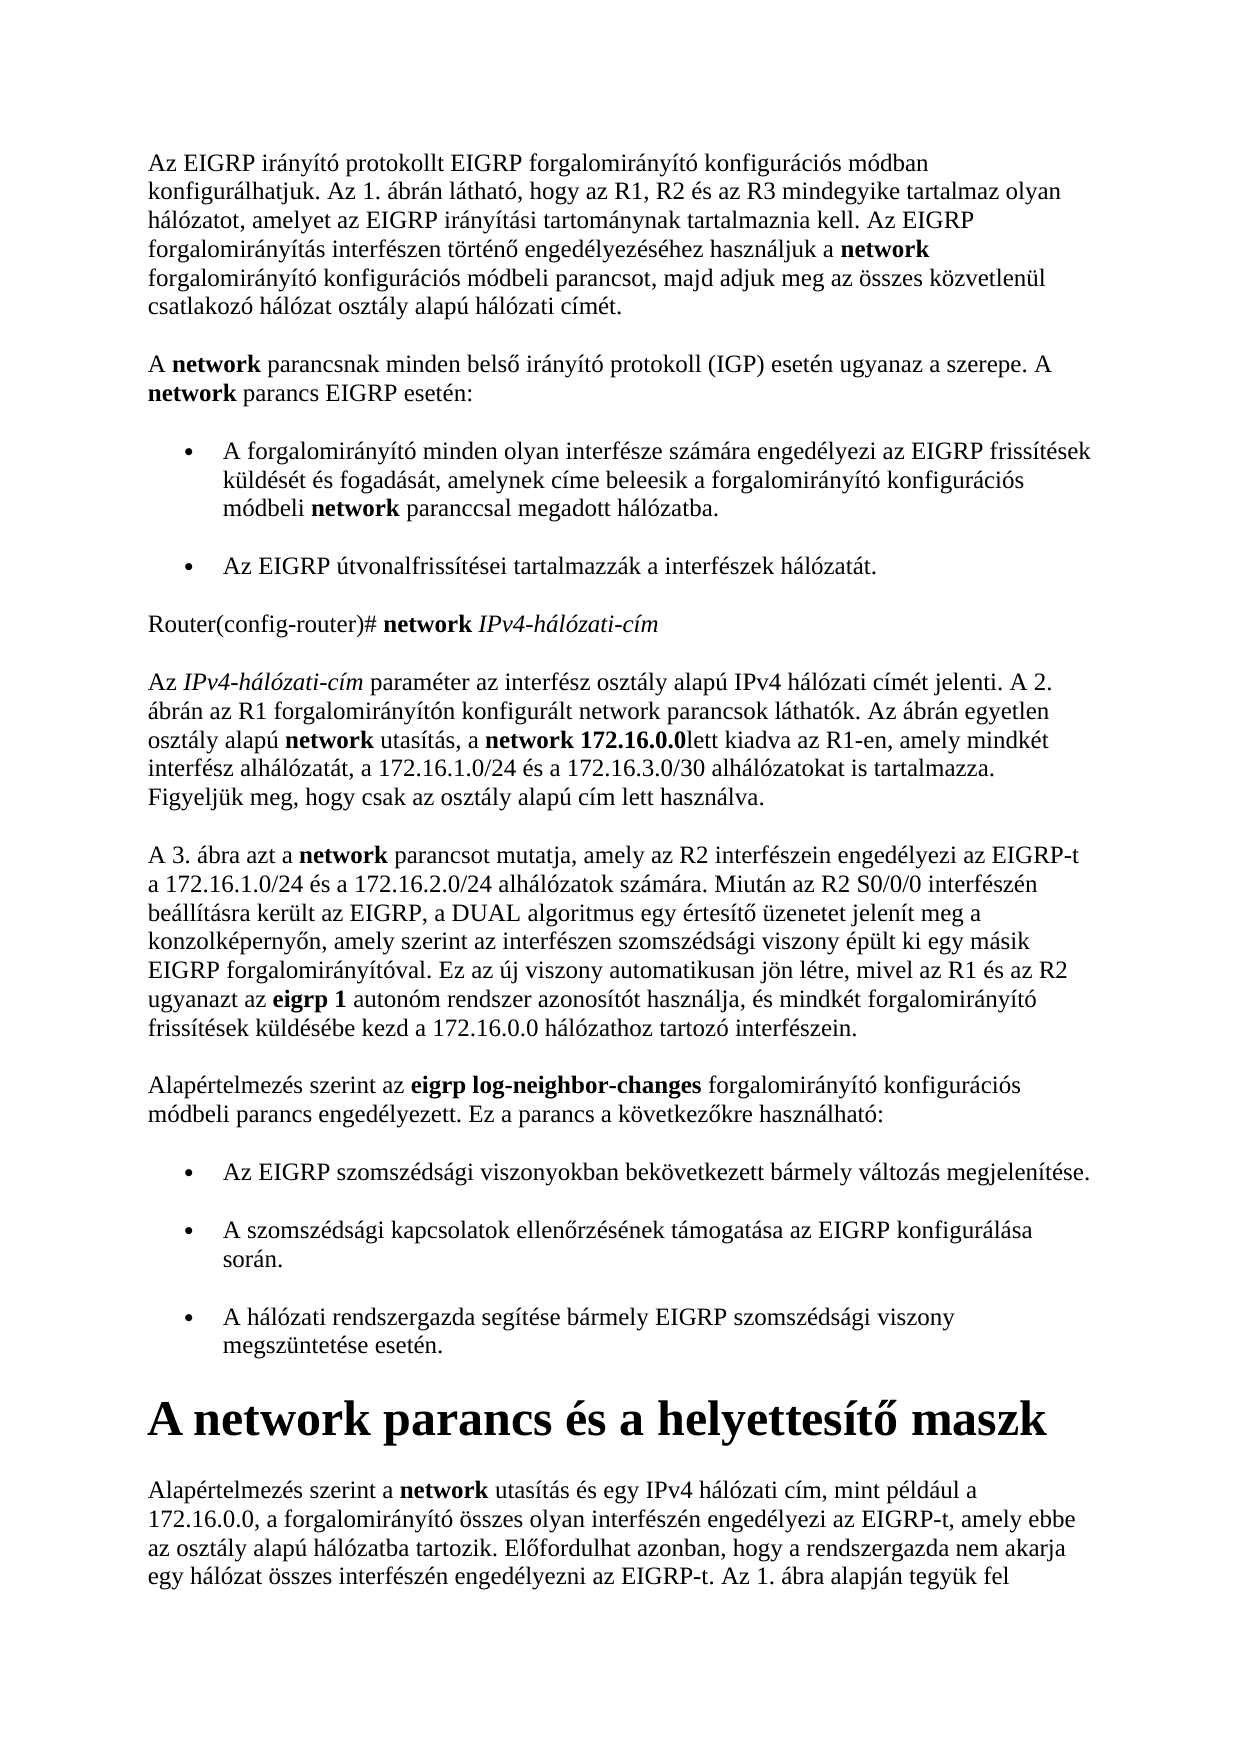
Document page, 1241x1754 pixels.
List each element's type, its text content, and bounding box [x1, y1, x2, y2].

text A network parancsnak minden belső irányító protokoll (IGP) esetén ugyanaz a szerepe. A network parancs EIGRP esetén: [148, 349, 1093, 407]
list A forgalomirányító minden olyan interfésze számára engedélyezi az EIGRP frissítések küldését és fogadását, amelynek címe beleesik a forgalomirányító konfigurációs módbeli network paranccsal megadott hálózatba. [185, 436, 1093, 522]
text Router(config-router)# network IPv4-hálózati-cím [148, 609, 1093, 638]
list A szomszédsági kapcsolatok ellenőrzésének támogatása az EIGRP konfigurálása során. [185, 1215, 1093, 1273]
text Alapértelmezés szerint az eigrp log-neighbor-changes forgalomirányító konfigurációs módbeli parancs engedélyezett. Ez a parancs a következőkre használható: [148, 1071, 1093, 1128]
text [148, 1475, 1093, 1590]
text Az EIGRP irányító protokollt EIGRP forgalomirányító konfigurációs módban konfigurálhatjuk. Az 1. ábrán látható, hogy az R1, R2 és az R3 mindegyike tartalmaz olyan hálózatot, amelyet az EIGRP irányítási tartománynak tartalmaznia kell. Az EIGRP forgalomirányítás interfészen történő engedélyezéséhez használjuk a network forgalomirányító konfigurációs módbeli parancsot, majd adjuk meg az összes közvetlenül csatlakozó hálózat osztály alapú hálózati címét. [148, 148, 1093, 320]
text Az IPv4-hálózati-cím paraméter az interfész osztály alapú IPv4 hálózati címét jelenti. A 2. ábrán az R1 forgalomirányítón konfigurált network parancsok láthatók. Az ábrán egyetlen osztály alapú network utasítás, a network 172.16.0.0lett kiadva az R1-en, amely mindkét interfész alhálózatát, a 172.16.1.0/24 és a 172.16.3.0/30 alhálózatokat is tartalmazza. Figyeljük meg, hogy csak az osztály alapú cím lett használva. [148, 667, 1093, 811]
text A 3. ábra azt a network parancsot mutatja, amely az R2 interfészein engedélyezi az EIGRP-t a 172.16.1.0/24 és a 172.16.2.0/24 alhálózatok számára. Miután az R2 S0/0/0 interfészén beállításra került az EIGRP, a DUAL algoritmus egy értesítő üzenetet jelenít meg a konzolképernyőn, amely szerint az interfészen szomszédsági viszony épült ki egy másik EIGRP forgalomirányítóval. Ez az új viszony automatikusan jön létre, mivel az R1 és az R2 ugyanazt az eigrp 1 autonóm rendszer azonosítót használja, és mindkét forgalomirányító frissítések küldésébe kezd a 172.16.0.0 hálózathoz tartozó interfészein. [148, 840, 1093, 1041]
list A hálózati rendszergazda segítése bármely EIGRP szomszédsági viszony megszüntetése esetén. [185, 1302, 1093, 1359]
list Az EIGRP útvonalfrissítései tartalmazzák a interfészek hálózatát. [185, 551, 1093, 580]
list Az EIGRP szomszédsági viszonyokban bekövetkezett bármely változás megjelenítése. [185, 1157, 1093, 1186]
subtitle A network parancs és a helyettesítő maszk [148, 1388, 1093, 1446]
